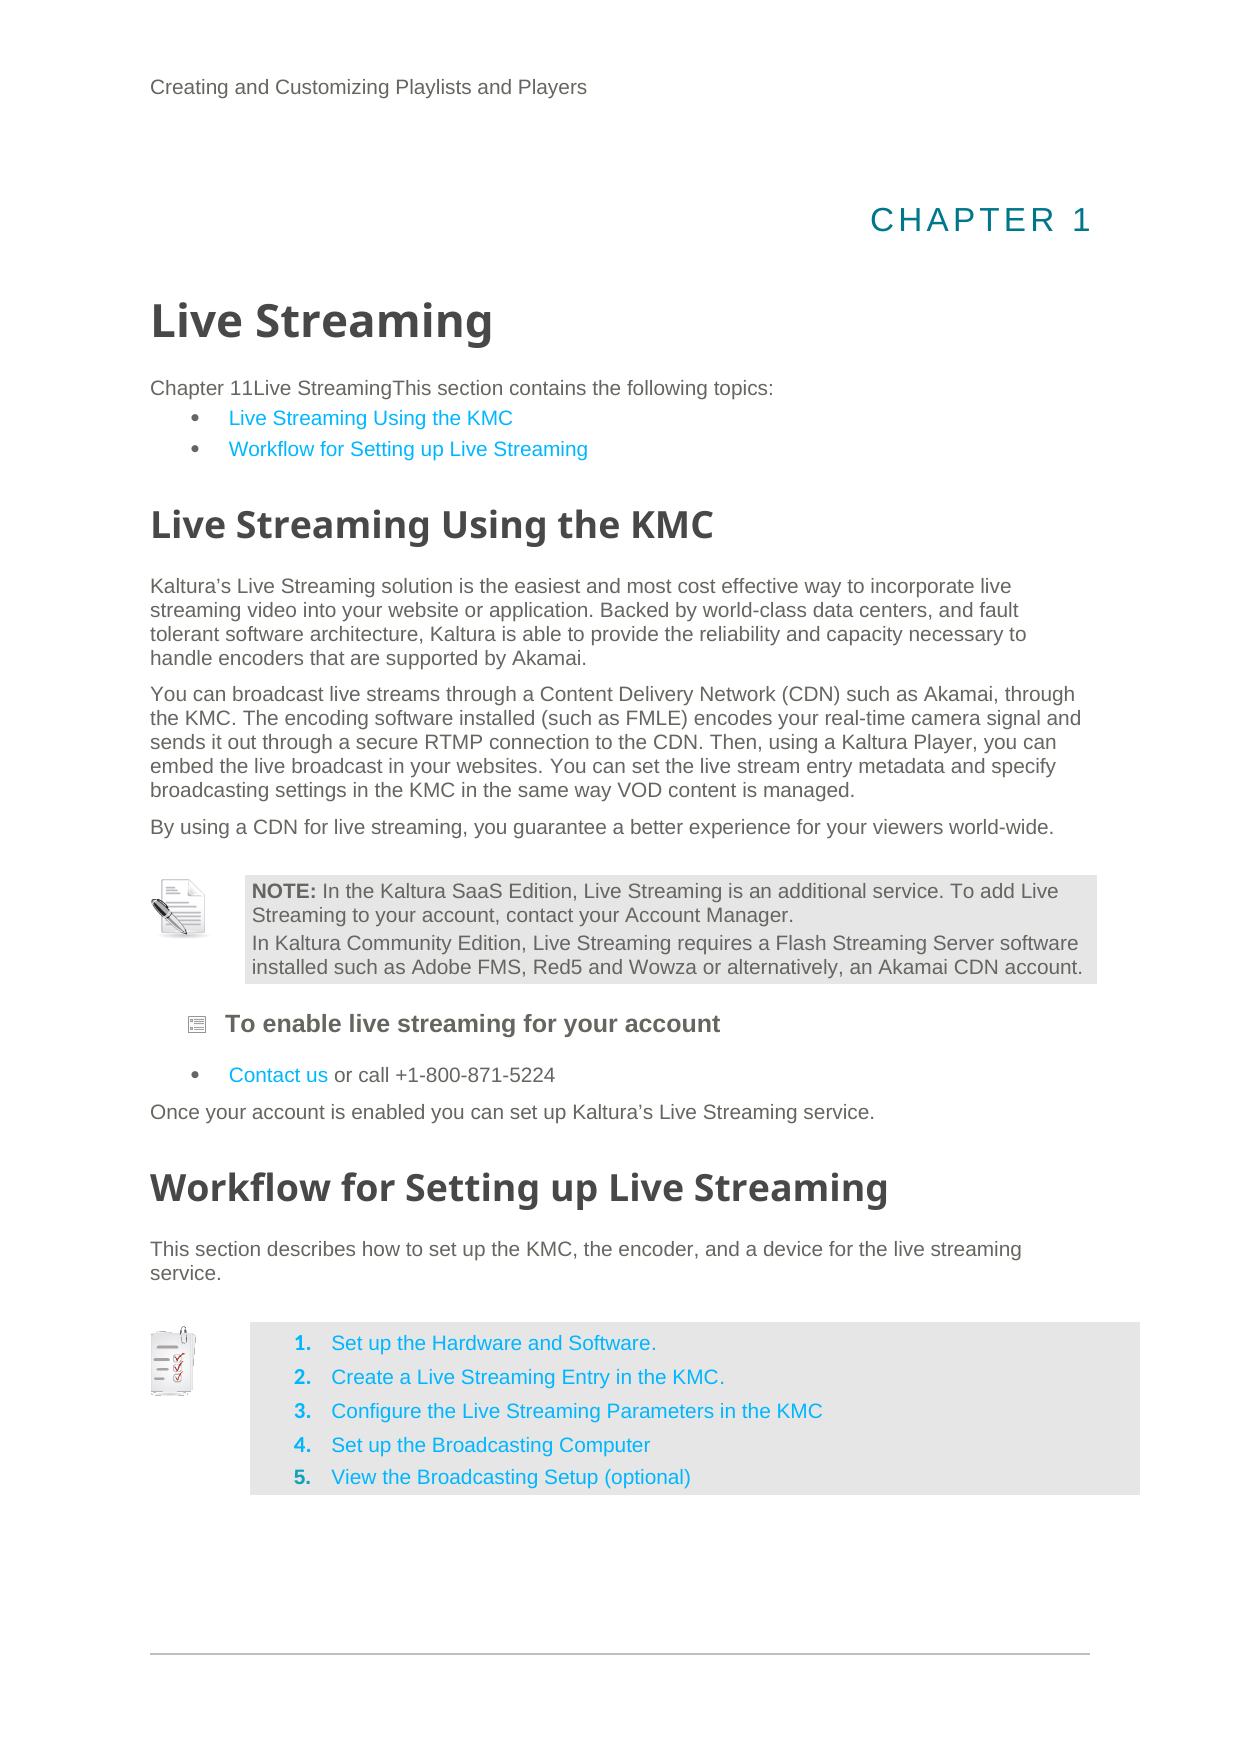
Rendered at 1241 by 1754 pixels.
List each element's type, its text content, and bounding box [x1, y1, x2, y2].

text You can broadcast live streams through a Content Delivery Network (CDN) such as Akamai, through the KMC. The encoding software installed (such as FMLE) encodes your real-time camera signal and sends it out through a secure RTMP connection to the CDN. Then, using a Kaltura Player, you can embed the live broadcast in your websites. You can set the live stream entry metadata and specify broadcasting settings in the KMC in the same way VOD content is managed. [150, 682, 1090, 802]
picture [150, 1325, 196, 1396]
picture [188, 1016, 207, 1033]
text By using a CDN for live streaming, you guarantee a better experience for your viewers world-wide. [150, 814, 1090, 838]
list Live Streaming Using the KMC [191, 406, 1090, 430]
list Contact us or call +1-800-871-5224 [191, 1063, 1090, 1087]
picture [150, 879, 214, 939]
text This section describes how to set up the KMC, the encoder, and a device for the live streaming service. [150, 1237, 1090, 1285]
subtitle Chapter 11 [150, 200, 1090, 238]
text This section contains the following topics: [150, 376, 1090, 400]
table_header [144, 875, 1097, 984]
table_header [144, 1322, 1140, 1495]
subtitle Workflow for Setting up Live Streaming [150, 1161, 1090, 1212]
subtitle Live Streaming [150, 288, 1090, 351]
text To enable live streaming for your account [187, 1009, 1090, 1038]
subtitle Live Streaming Using the KMC [150, 498, 1090, 549]
text Once your account is enabled you can set up Kaltura’s Live Streaming service. [150, 1100, 1090, 1124]
text Kaltura’s Live Streaming solution is the easiest and most cost effective way to incorporate live streaming video into your website or application. Backed by world-class data centers, and fault tolerant software architecture, Kaltura is able to provide the reliability and capacity necessary to handle encoders that are supported by Akamai. [150, 574, 1090, 670]
list Workflow for Setting up Live Streaming [191, 436, 1090, 460]
